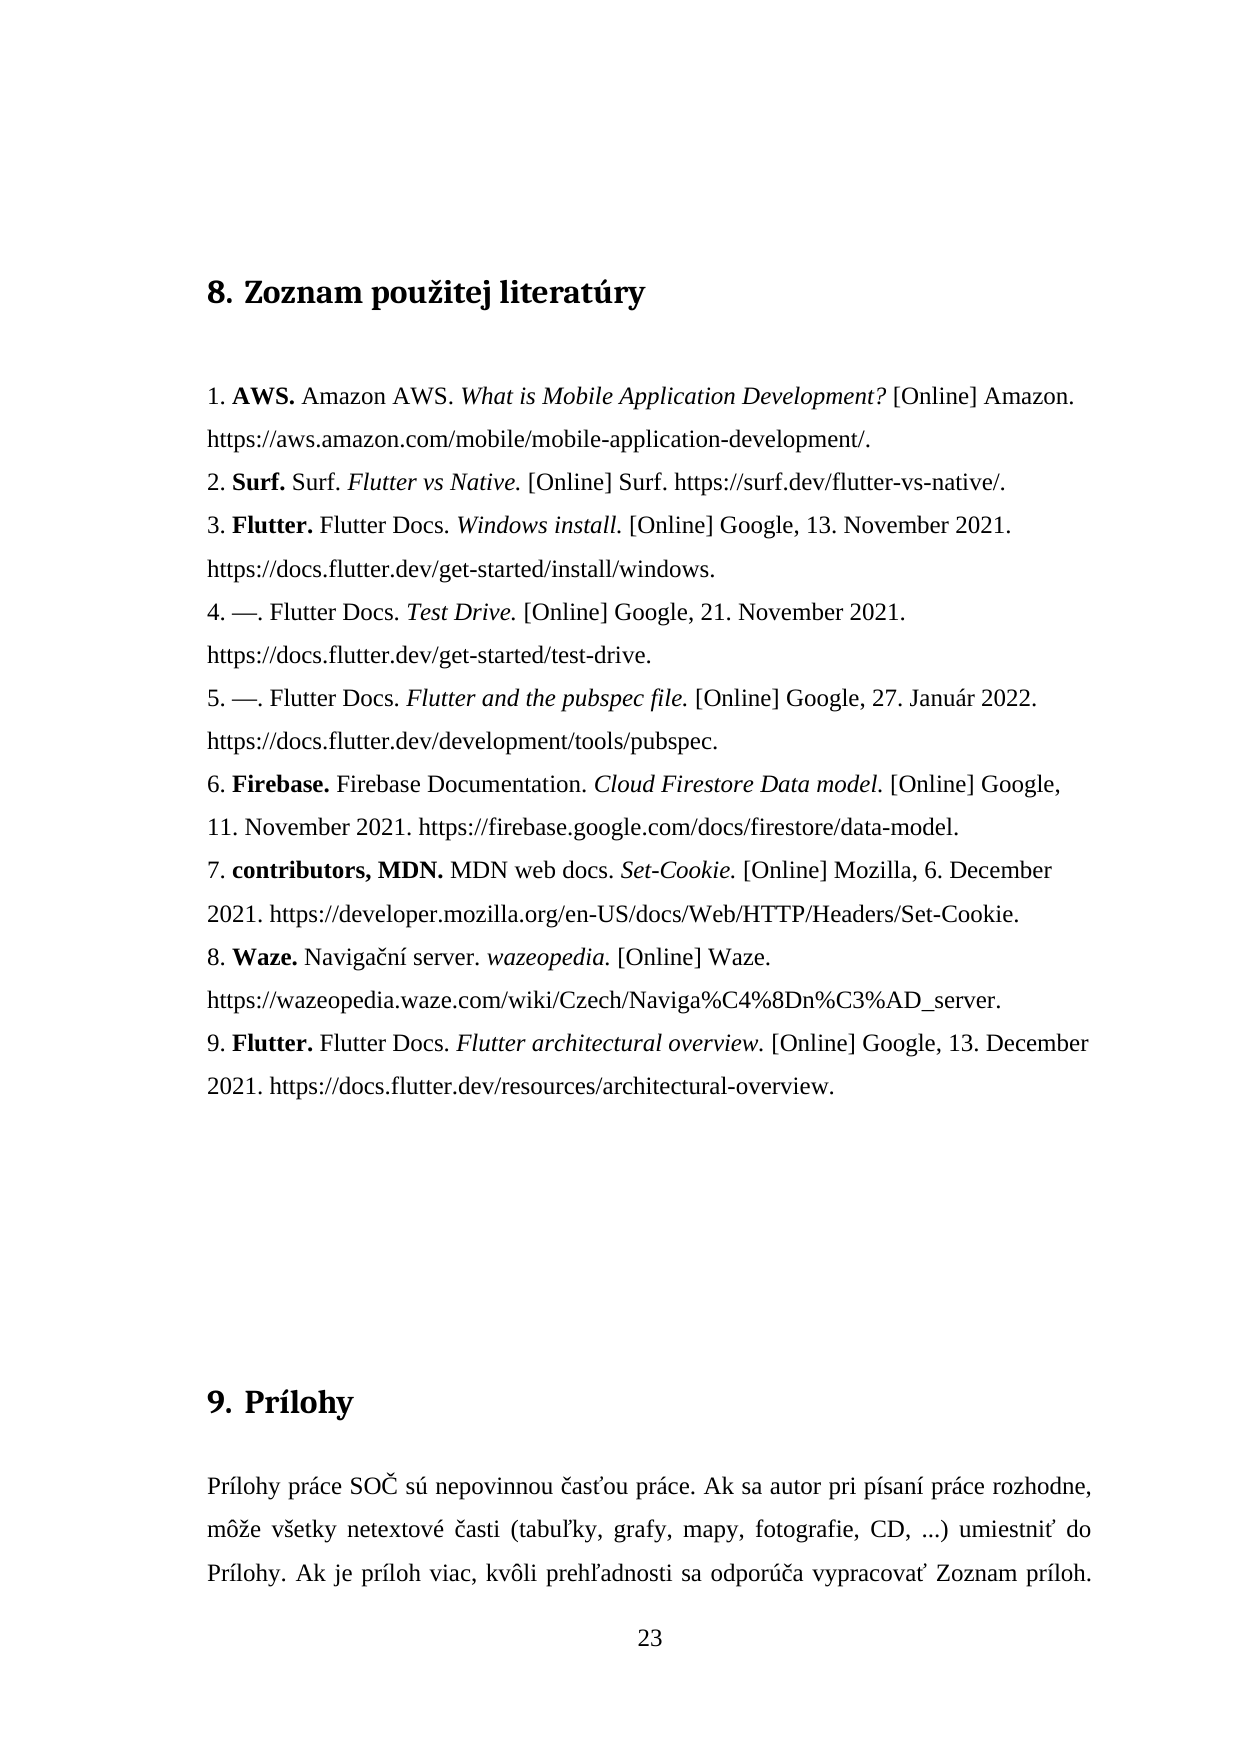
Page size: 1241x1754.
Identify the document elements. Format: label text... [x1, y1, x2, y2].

subtitle Zoznam použitej literatúry [207, 273, 1092, 312]
subtitle Prílohy [207, 1384, 1092, 1422]
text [207, 1471, 1092, 1586]
